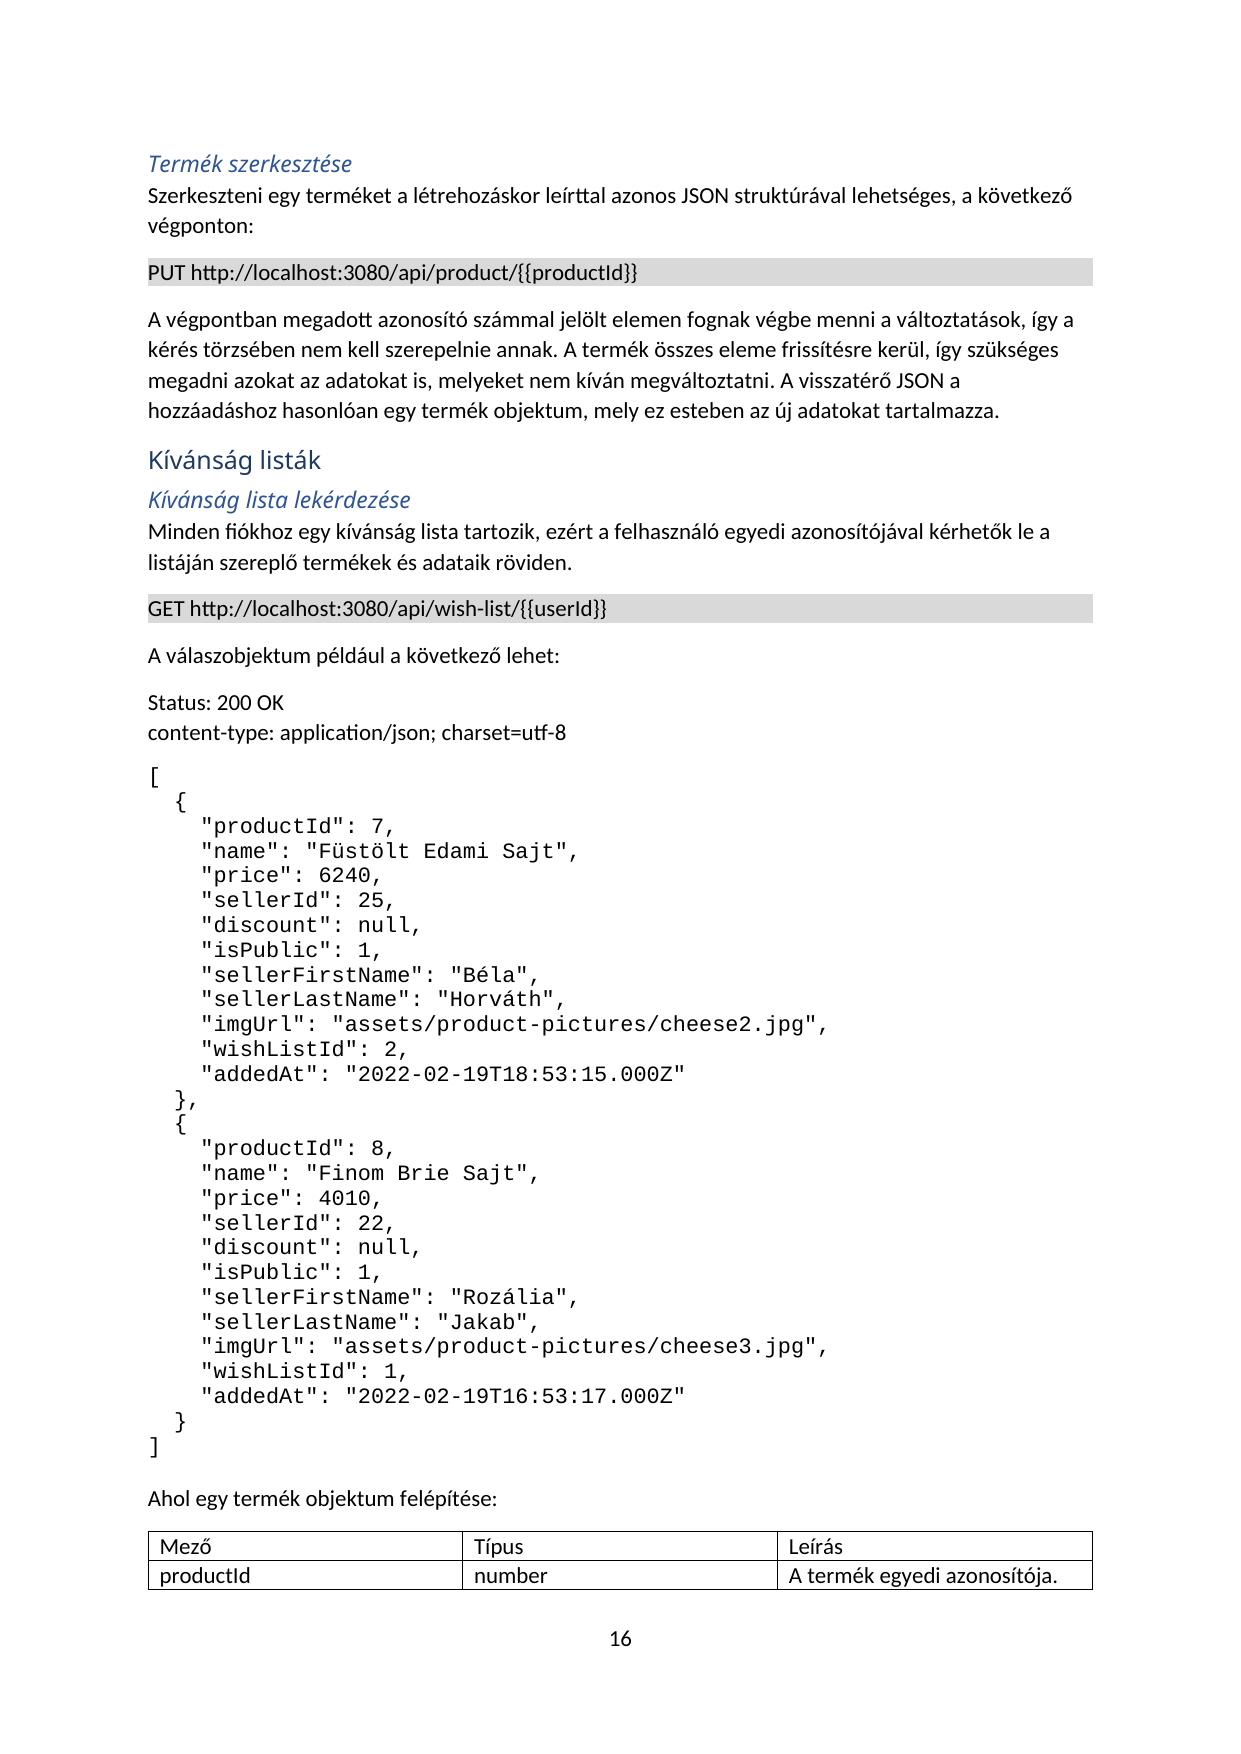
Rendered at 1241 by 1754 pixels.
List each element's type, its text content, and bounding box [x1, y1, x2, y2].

subtitle Termék szerkesztése [148, 148, 1093, 179]
text "productId": 7, [148, 815, 1093, 840]
text [ [148, 765, 1093, 790]
text Ahol egy termék objektum felépítése: [148, 1484, 1093, 1512]
text PUT http://localhost:3080/api/product/{{productId}} [148, 258, 1093, 286]
subtitle Kívánság lista lekérdezése [148, 484, 1093, 515]
text Status: 200 OK content-type: application/json; charset=utf-8 [148, 688, 1093, 747]
table_header Típus [463, 1532, 777, 1560]
text Szerkeszteni egy terméket a létrehozáskor leírttal azonos JSON struktúrával lehetséges, a következő végponton: [148, 181, 1093, 239]
text "wishListId": 1, [148, 1360, 1093, 1385]
text "isPublic": 1, [148, 1261, 1093, 1286]
text "sellerFirstName": "Rozália", [148, 1286, 1093, 1311]
text "sellerLastName": "Horváth", [148, 988, 1093, 1013]
text "productId": 8, [148, 1137, 1093, 1162]
text A válaszobjektum például a következő lehet: [148, 641, 1093, 669]
text ] [148, 1435, 1093, 1459]
text "discount": null, [148, 1236, 1093, 1261]
text }, [148, 1088, 1093, 1112]
text "wishListId": 2, [148, 1038, 1093, 1063]
table_cell A termék egyedi azonosítója. [778, 1561, 1092, 1589]
text "name": "Füstölt Edami Sajt", [148, 840, 1093, 864]
text } [148, 1410, 1093, 1435]
text A végpontban megadott azonosító számmal jelölt elemen fognak végbe menni a változtatások, így a kérés törzsében nem kell szerepelnie annak. A termék összes eleme frissítésre kerül, így szükséges megadni azokat az adatokat is, melyeket nem kíván megváltoztatni. A visszatérő JSON a hozzáadáshoz hasonlóan egy termék objektum, mely ez esteben az új adatokat tartalmazza. [148, 305, 1093, 424]
text "addedAt": "2022-02-19T16:53:17.000Z" [148, 1385, 1093, 1410]
text "imgUrl": "assets/product-pictures/cheese2.jpg", [148, 1013, 1093, 1038]
text "name": "Finom Brie Sajt", [148, 1162, 1093, 1187]
subtitle Kívánság listák [148, 443, 1093, 477]
text "sellerFirstName": "Béla", [148, 964, 1093, 988]
text Minden fiókhoz egy kívánság lista tartozik, ezért a felhasználó egyedi azonosítójával kérhetők le a listáján szereplő termékek és adataik röviden. [148, 517, 1093, 576]
text "sellerId": 25, [148, 889, 1093, 914]
table_header Leírás [778, 1532, 1092, 1560]
text "sellerId": 22, [148, 1212, 1093, 1236]
text { [148, 1112, 1093, 1137]
text "price": 6240, [148, 864, 1093, 889]
text GET http://localhost:3080/api/wish-list/{{userId}} [148, 594, 1093, 623]
text "discount": null, [148, 914, 1093, 939]
table_cell number [463, 1561, 777, 1589]
table_header Mező [149, 1532, 462, 1560]
table_cell productId [149, 1561, 462, 1589]
text { [148, 790, 1093, 815]
text "addedAt": "2022-02-19T18:53:15.000Z" [148, 1063, 1093, 1088]
text "imgUrl": "assets/product-pictures/cheese3.jpg", [148, 1336, 1093, 1360]
text "isPublic": 1, [148, 939, 1093, 964]
text "sellerLastName": "Jakab", [148, 1311, 1093, 1336]
text "price": 4010, [148, 1187, 1093, 1212]
